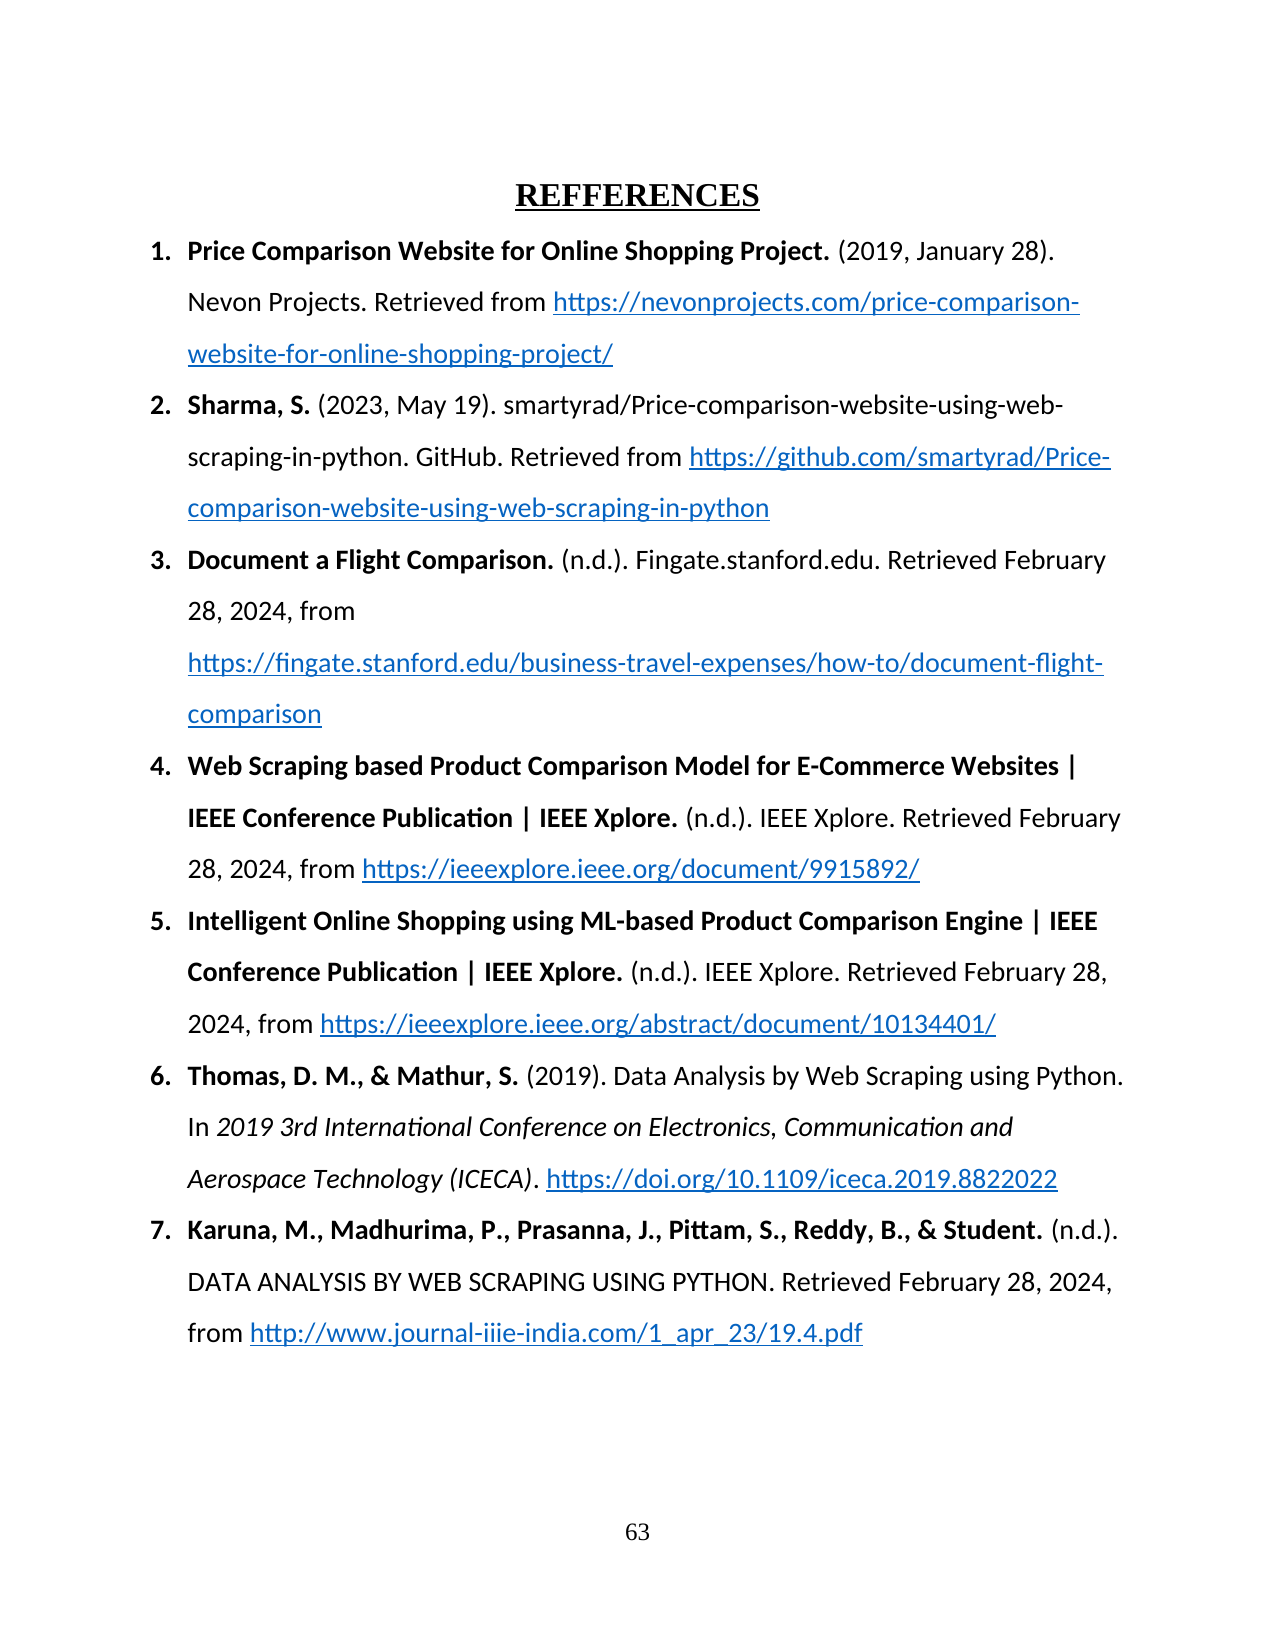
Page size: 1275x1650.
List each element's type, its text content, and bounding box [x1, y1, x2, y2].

list Intelligent Online Shopping using ML-based Product Comparison Engine | IEEE Conference Publication | IEEE Xplore. (n.d.). IEEE Xplore. Retrieved February 28, 2024, from https://ieeexplore.ieee.org/abstract/document/10134401/ [150, 903, 1125, 1040]
list Thomas, D. M., & Mathur, S. (2019). Data Analysis by Web Scraping using Python. In 2019 3rd International Conference on Electronics, Communication and Aerospace Technology (ICECA). https://doi.org/10.1109/iceca.2019.8822022 [150, 1057, 1125, 1195]
list Price Comparison Website for Online Shopping Project. (2019, January 28). Nevon Projects. Retrieved from https://nevonprojects.com/price-comparison-website-for-online-shopping-project/ [150, 232, 1125, 370]
list Karuna, M., Madhurima, P., Prasanna, J., Pittam, S., Reddy, B., & Student. (n.d.). DATA ANALYSIS BY WEB SCRAPING USING PYTHON. Retrieved February 28, 2024, from http://www.journal-iiie-india.com/1_apr_23/19.4.pdf [150, 1212, 1125, 1350]
subtitle REFFERENCES [150, 175, 1125, 213]
list Web Scraping based Product Comparison Model for E-Commerce Websites | IEEE Conference Publication | IEEE Xplore. (n.d.). IEEE Xplore. Retrieved February 28, 2024, from https://ieeexplore.ieee.org/document/9915892/ [150, 748, 1125, 886]
list Sharma, S. (2023, May 19). smartyrad/Price-comparison-website-using-web-scraping-in-python. GitHub. Retrieved from https://github.com/smartyrad/Price-comparison-website-using-web-scraping-in-python [150, 387, 1125, 525]
list Document a Flight Comparison. (n.d.). Fingate.stanford.edu. Retrieved February 28, 2024, from https://fingate.stanford.edu/business-travel-expenses/how-to/document-flight-comparison [150, 542, 1125, 731]
